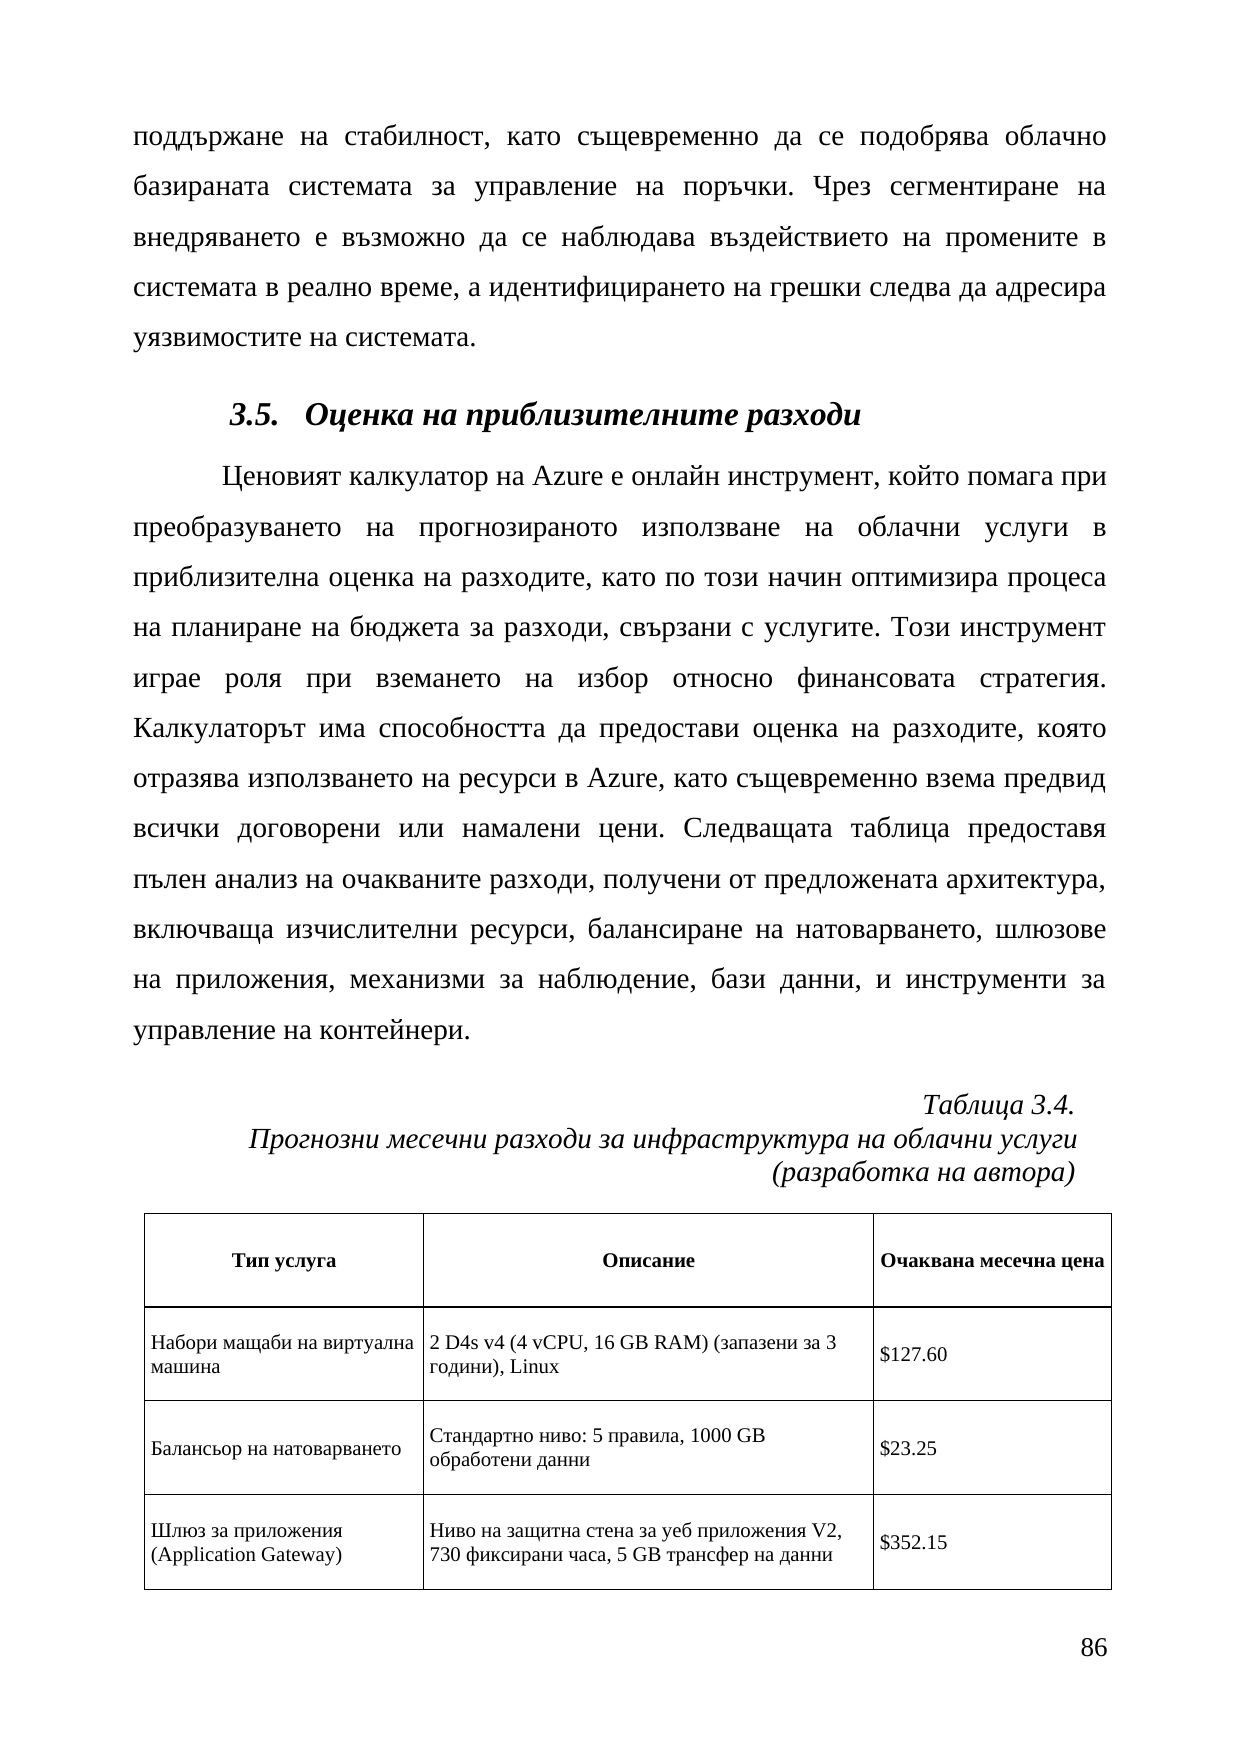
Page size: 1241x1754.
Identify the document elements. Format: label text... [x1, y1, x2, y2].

table_header Очаквана месечна цена [874, 1214, 1111, 1306]
text Ценовият калкулатор на Azure е онлайн инструмент, който помага при преобразуването на прогнозираното използване на облачни услуги в приблизителна оценка на разходите, като по този начин оптимизира процеса на планиране на бюджета за разходи, свързани с услугите. Този инструмент играе роля при вземането на избор относно финансовата стратегия. Калкулаторът има способността да предостави оценка на разходите, която отразява използването на ресурси в Azure, като същевременно взема предвид всички договорени или намалени цени. Следващата таблица предоставя пълен анализ на очакваните разходи, получени от предложената архитектура, включваща изчислителни ресурси, балансиране на натоварването, шлюзове на приложения, механизми за наблюдение, бази данни, и инструменти за управление на контейнери. [133, 458, 1107, 1045]
table_cell Набори мащаби на виртуална машина [145, 1308, 423, 1400]
table_cell Шлюз за приложения (Application Gateway) [145, 1495, 423, 1589]
table_cell 2 D4s v4 (4 vCPU, 16 GB RAM) (запазени за 3 години), Linux [424, 1308, 873, 1400]
table_cell $127.60 [874, 1308, 1111, 1400]
table_cell Балансьор на натоварването [145, 1401, 423, 1494]
table_cell $352.15 [874, 1495, 1111, 1589]
table_header Описание [424, 1214, 873, 1306]
table_cell Стандартно ниво: 5 правила, 1000 GB обработени данни [424, 1401, 873, 1494]
subtitle Oценка на приблизителните разходи [229, 395, 1107, 433]
table_cell $23.25 [874, 1401, 1111, 1494]
title Таблица 3.4. Прогнозни месечни разходи за инфраструктура на облачни услуги (разработка на автора) [192, 1087, 1078, 1188]
table_cell Ниво на защитна стена за уеб приложения V2, 730 фиксирани часа, 5 GB трансфер на данни [424, 1495, 873, 1589]
table_header Тип услуга [145, 1214, 423, 1306]
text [133, 118, 1107, 353]
